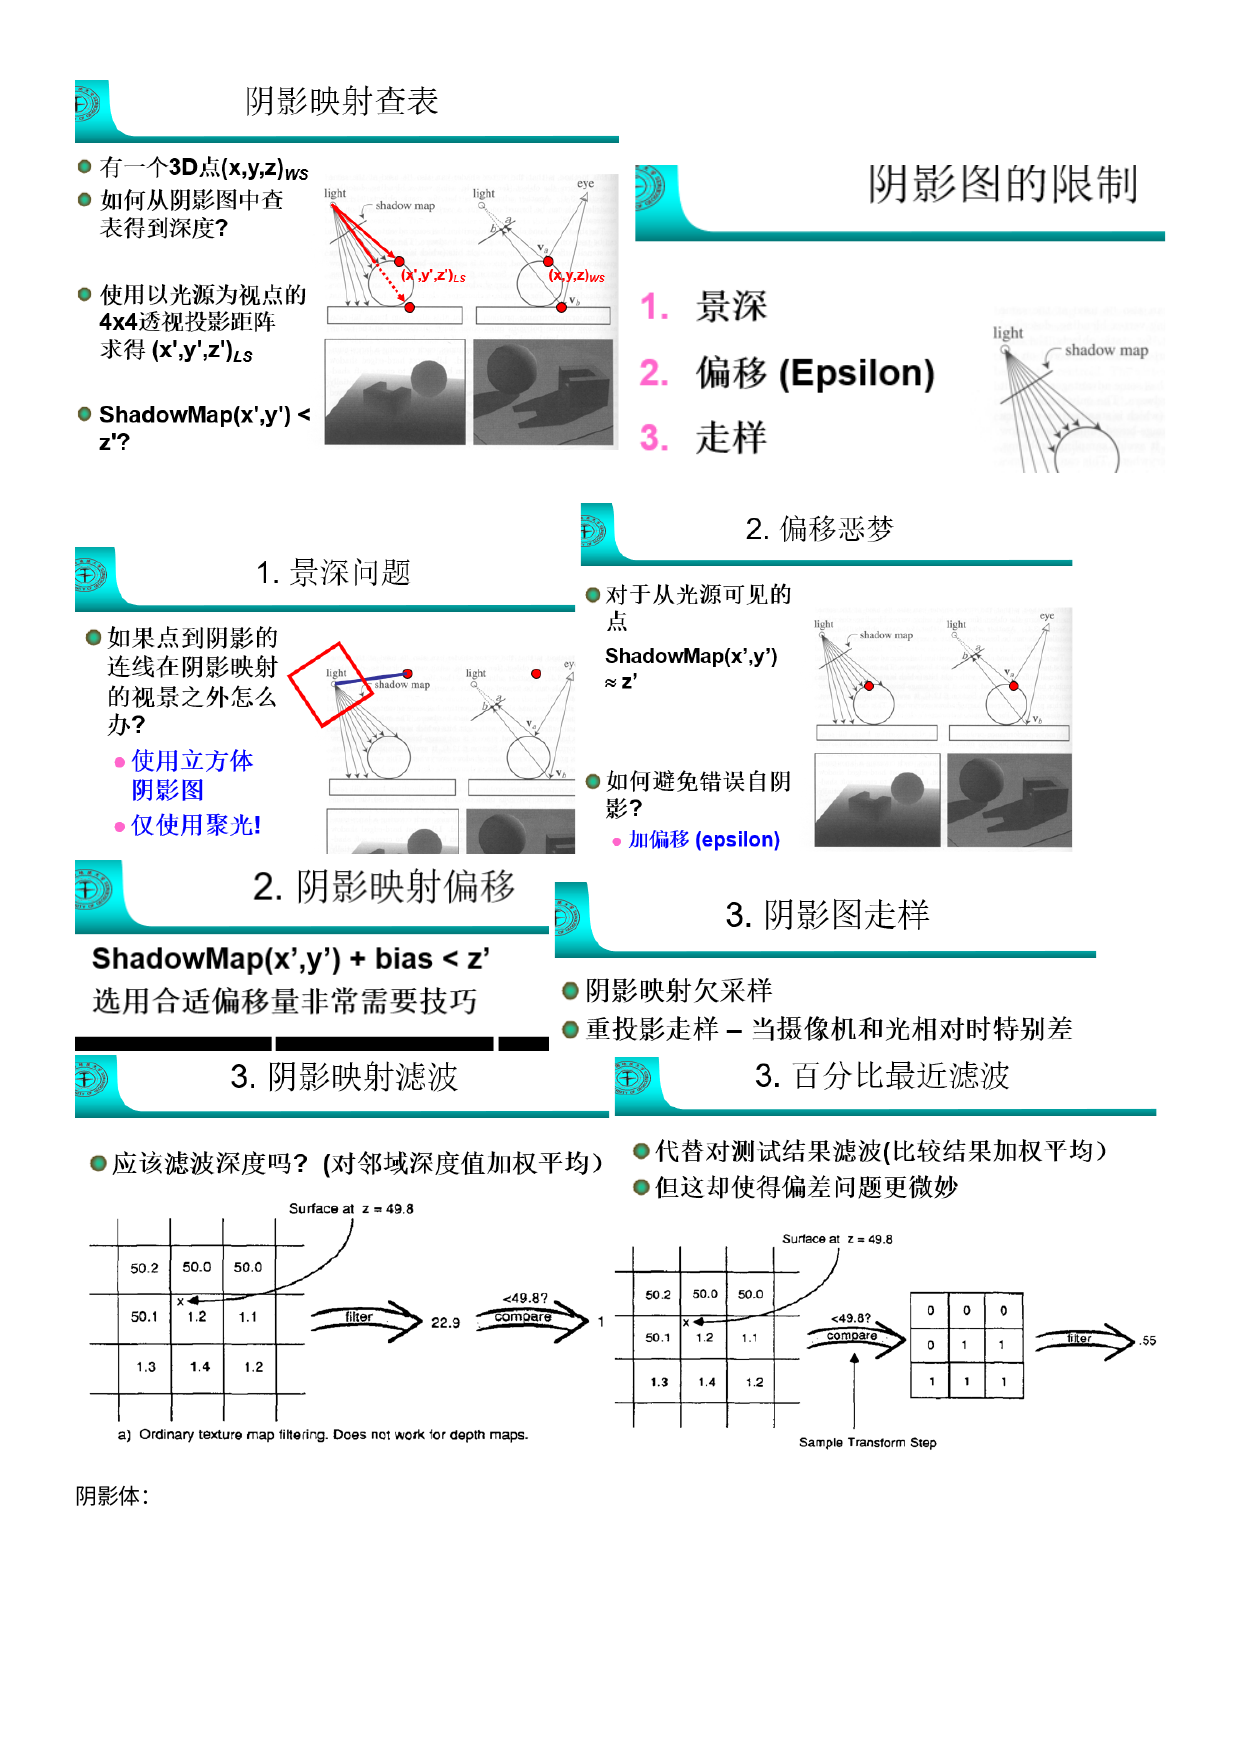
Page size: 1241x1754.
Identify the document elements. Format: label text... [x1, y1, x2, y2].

picture [75, 1055, 610, 1452]
text 阴影体： [75, 1478, 1165, 1511]
picture [635, 165, 1166, 473]
picture [614, 1057, 1157, 1452]
picture [554, 882, 1097, 1051]
picture [580, 503, 1073, 854]
picture [75, 80, 619, 473]
picture [75, 860, 549, 1051]
picture [75, 547, 575, 854]
